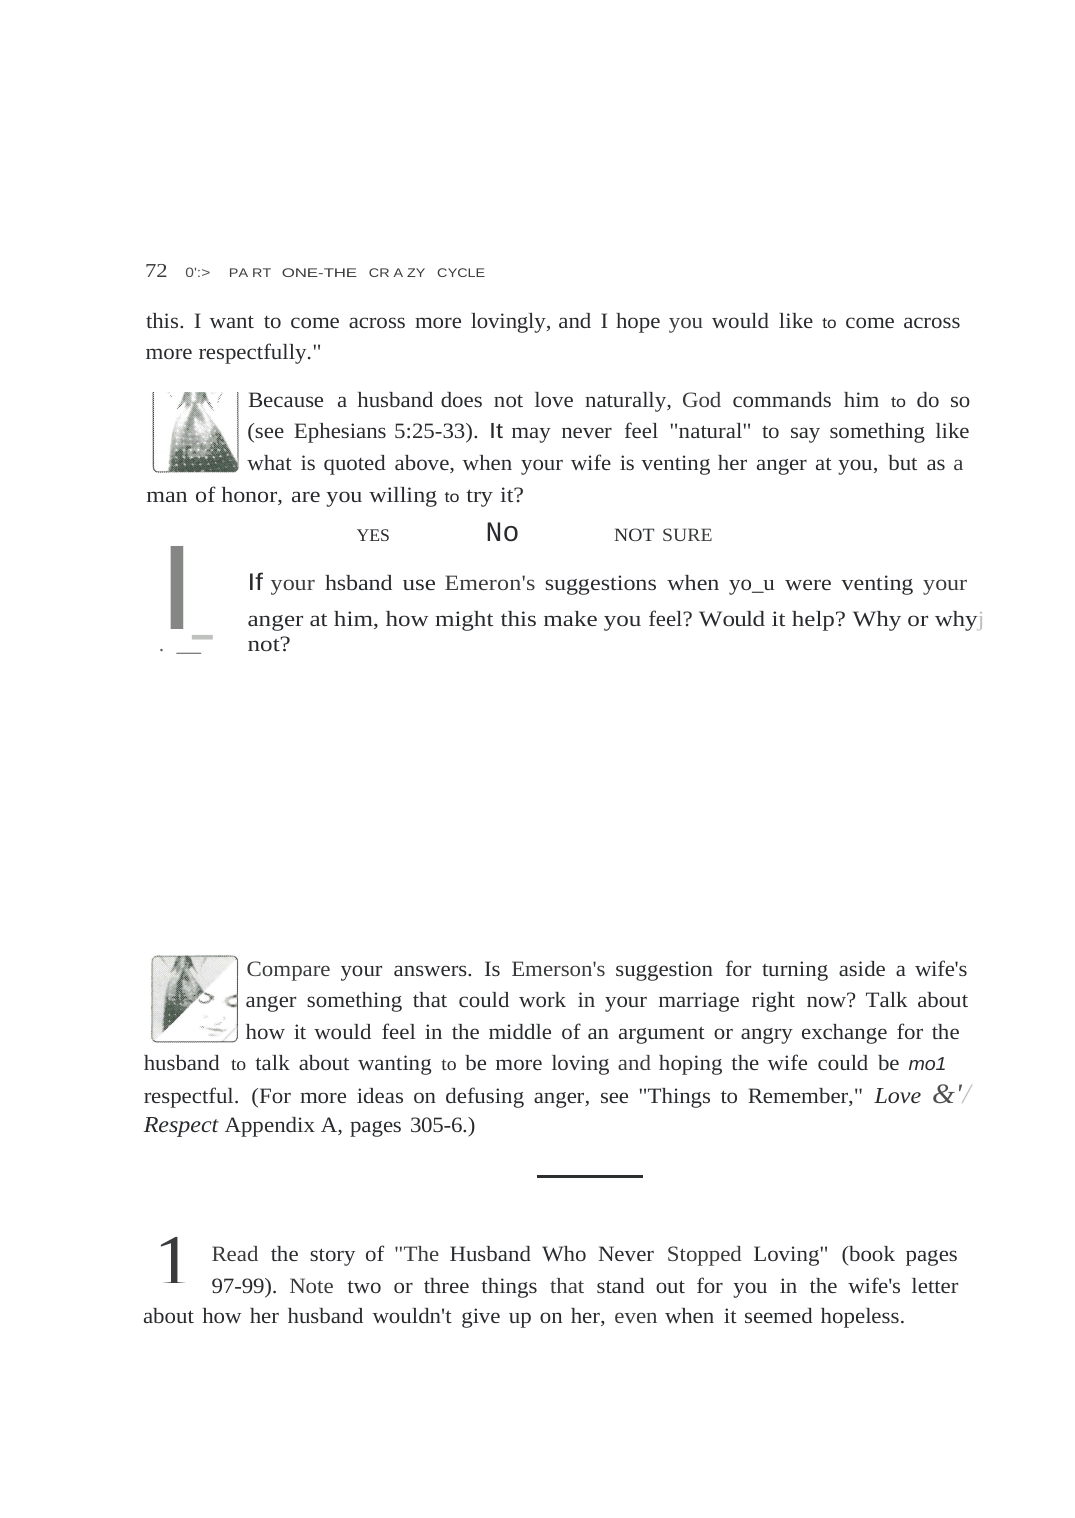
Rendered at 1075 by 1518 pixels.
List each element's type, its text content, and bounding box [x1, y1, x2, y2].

text man of honor, are you willing to try it? [146, 482, 996, 507]
text Read the story of "The Husband Who Never Stopped Loving" (book pages 97-99). Note two or three things that stand out for you in the wife's letter [211, 1241, 966, 1298]
text . _ not? [158, 634, 996, 656]
text about how her husband wouldn't give up on her, even when it seemed hopeless. [143, 1304, 996, 1329]
text husband to talk about wanting to be more loving and hoping the wife could be mo1 respectful. (For more ideas on defusing anger, see "Things to Remember," Love &'/ Respect Appendix A, pages 305-6.) [143, 1050, 996, 1137]
text 72 0':> PA RT ONE-THE CR A ZY CYCLE [145, 259, 996, 282]
picture [150, 392, 242, 473]
text Compare your answers. Is Emerson's suggestion for turning aside a wife's anger something that could work in your marriage right now? Talk about how it would feel in the middle of an argument or angry exchange for the [245, 956, 968, 1044]
text If your hsband use Emeron's suggestions when yo_u were venting your [247, 568, 996, 596]
text YES No NOT SURE [356, 518, 996, 550]
picture [150, 954, 239, 1043]
text Because a husband does not love naturally, God commands him to do so (see Ephesians 5:25-33). It may never feel "natural" to say something like what is quoted above, when your wife is venting her anger at you, but as a [247, 387, 970, 475]
text - anger at him, how might this make you feel? Would it help? Why or whyj [188, 596, 996, 634]
text this. I want to come across more lovingly, and I hope you would like to come across more respectfully." [145, 308, 982, 364]
